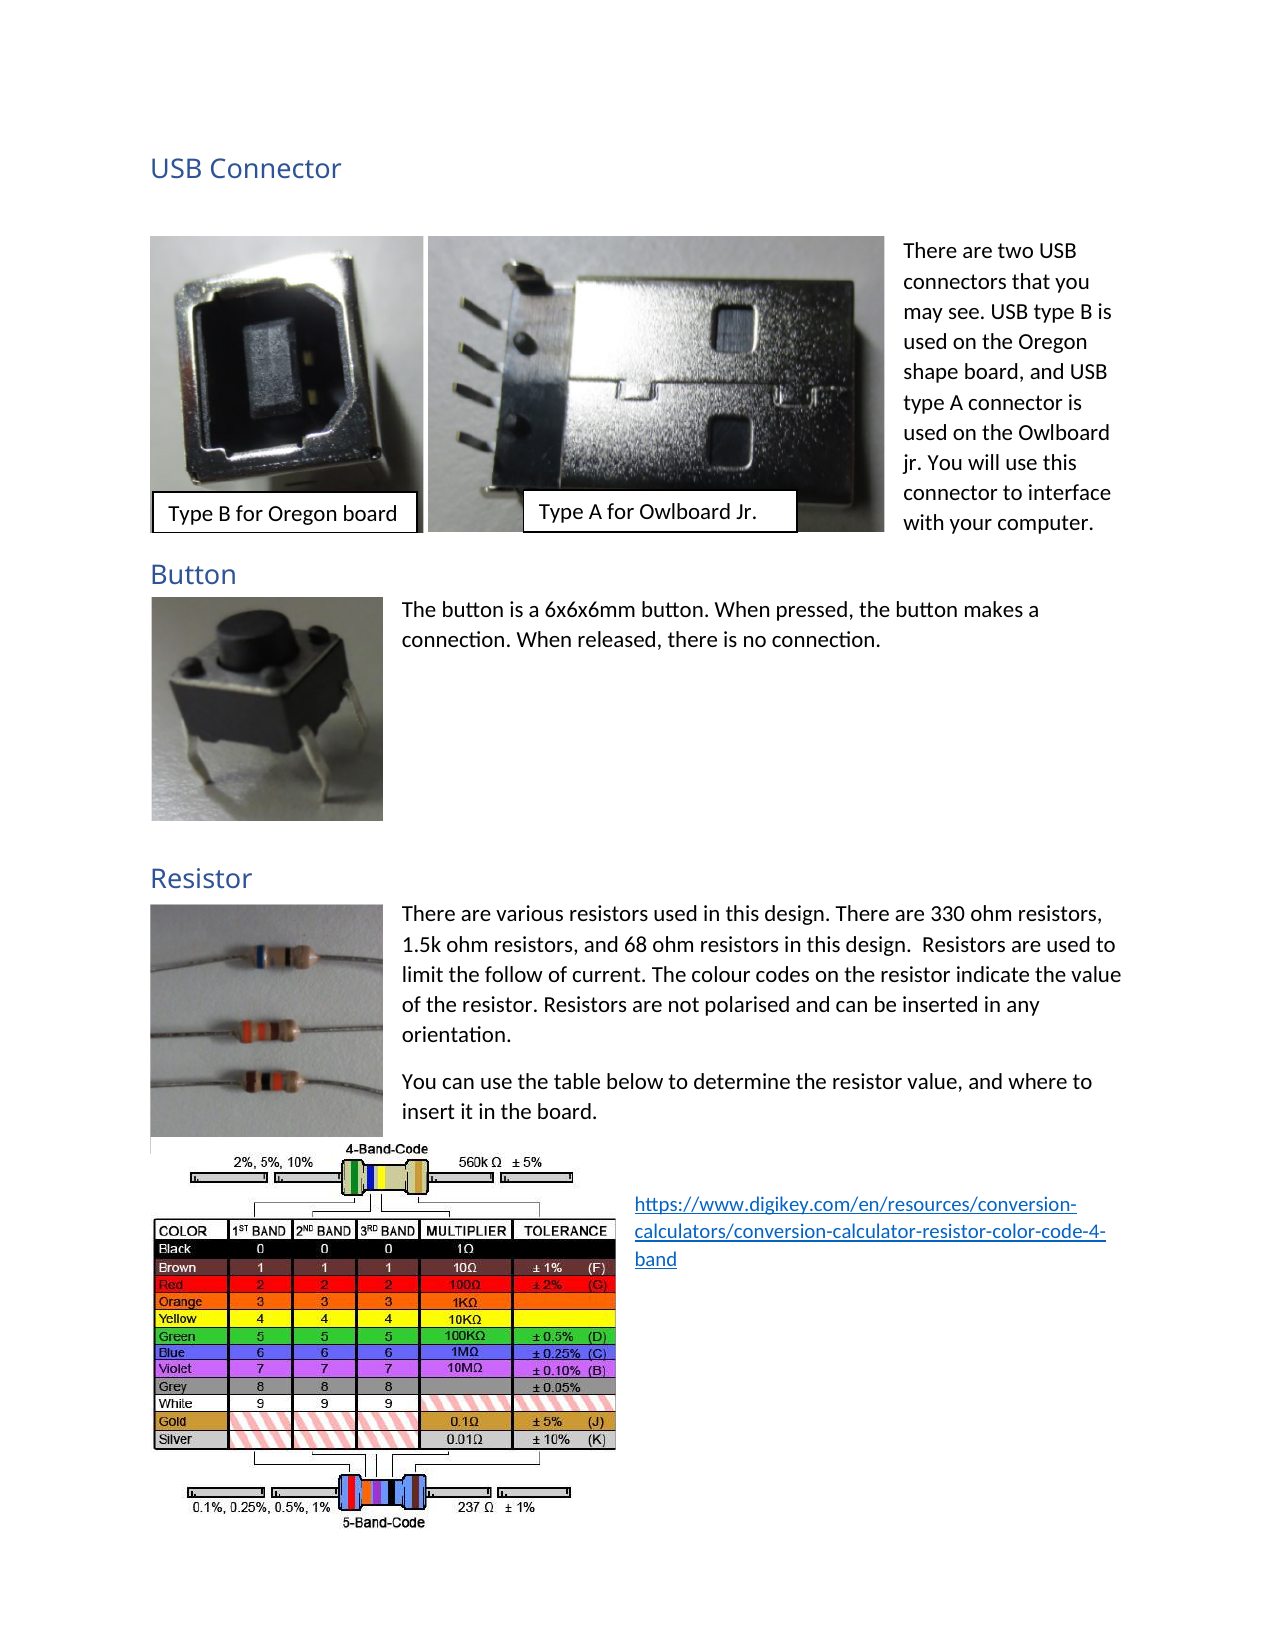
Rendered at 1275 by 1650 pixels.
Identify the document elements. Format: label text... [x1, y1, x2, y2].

picture [150, 905, 616, 1531]
text https://www.digikey.com/en/resources/conversion-calculators/conversion-calculator-resistor-color-code-4-band [616, 1191, 1125, 1271]
subtitle Resistor [150, 860, 1125, 897]
subtitle Button [150, 555, 1125, 592]
picture [151, 597, 383, 821]
subtitle USB Connector [150, 150, 1125, 187]
picture [428, 236, 885, 532]
text The button is a 6x6x6mm button. When pressed, the button makes a connection. When released, there is no connection. [150, 595, 1125, 653]
picture [150, 236, 424, 533]
text There are various resistors used in this design. There are 330 ohm resistors, 1.5k ohm resistors, and 68 ohm resistors in this design. Resistors are used to limit the follow of current. The colour codes on the resistor indicate the value of the resistor. Resistors are not polarised and can be inserted in any orientation. [150, 899, 1125, 1048]
text You can use the table below to determine the resistor value, and where to insert it in the board. [383, 1067, 1125, 1126]
